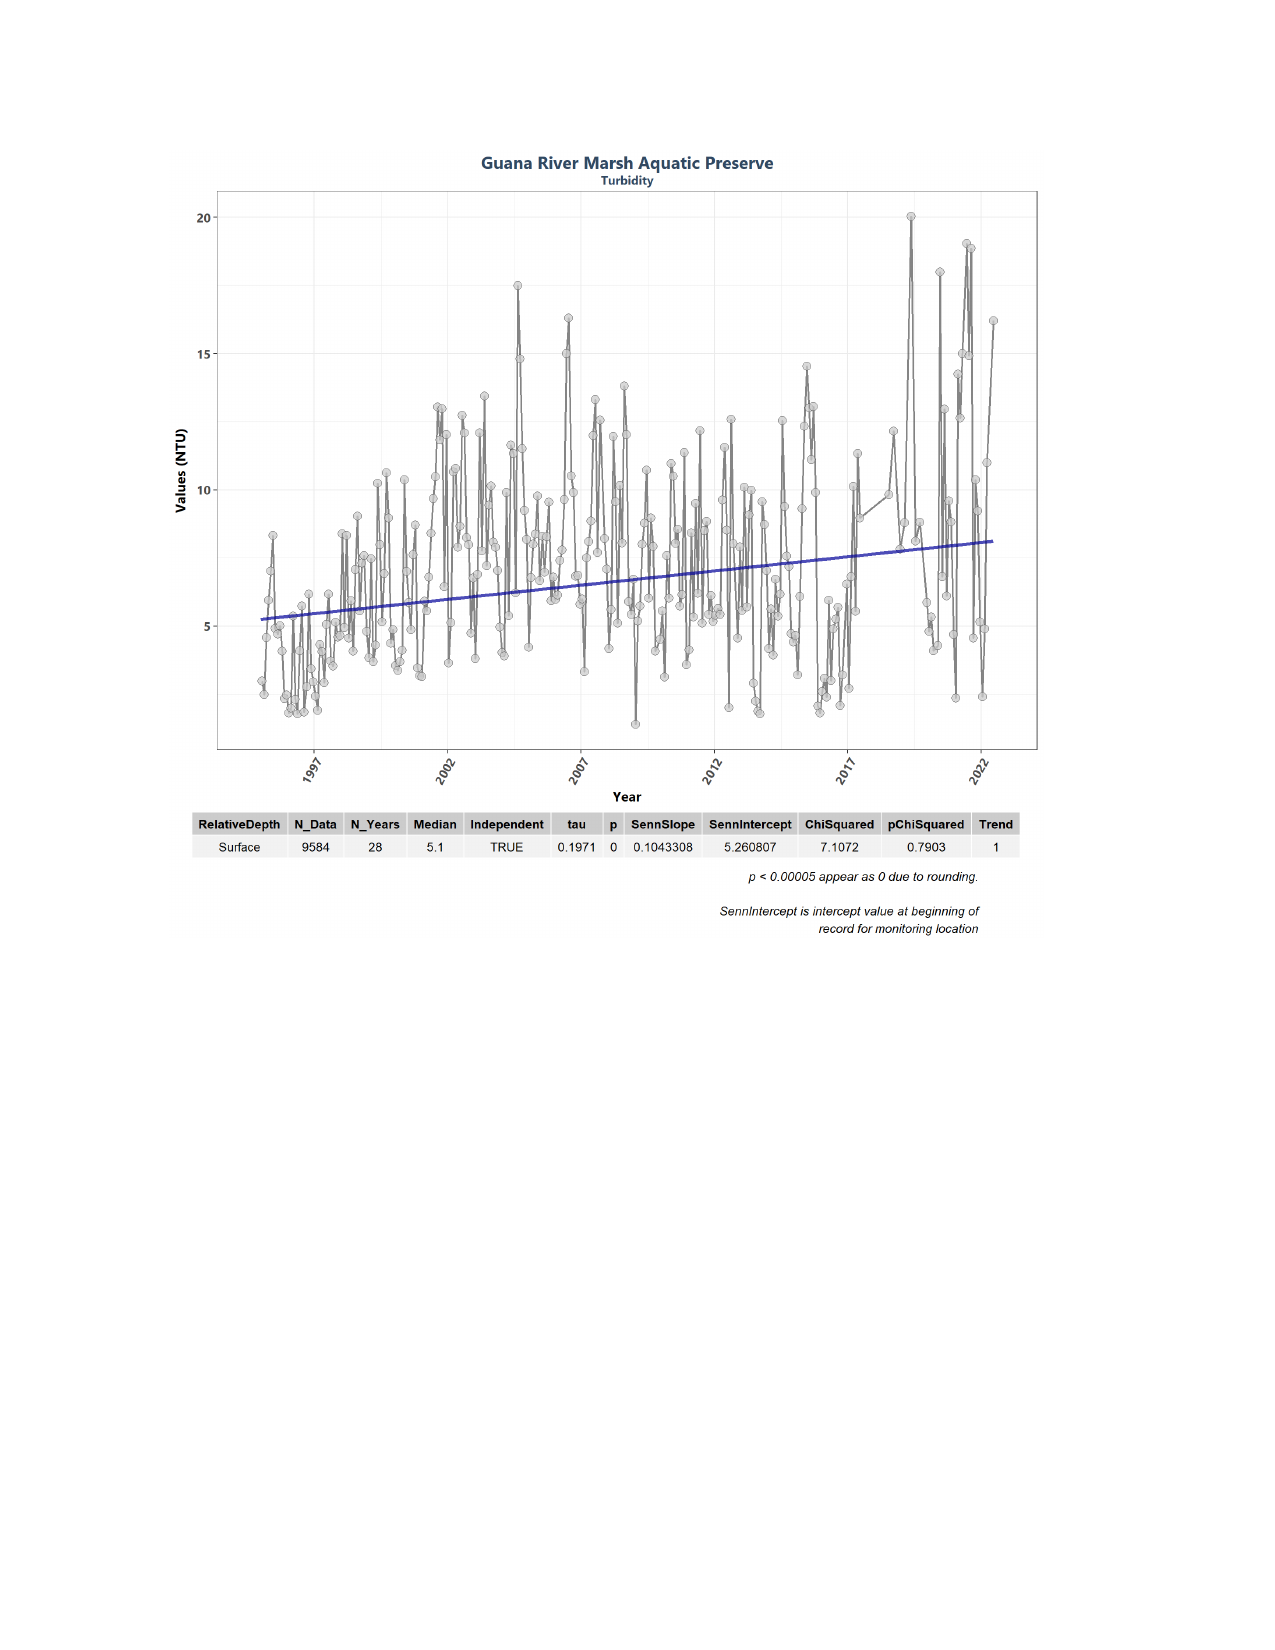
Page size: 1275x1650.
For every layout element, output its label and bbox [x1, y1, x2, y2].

picture [168, 150, 1044, 938]
